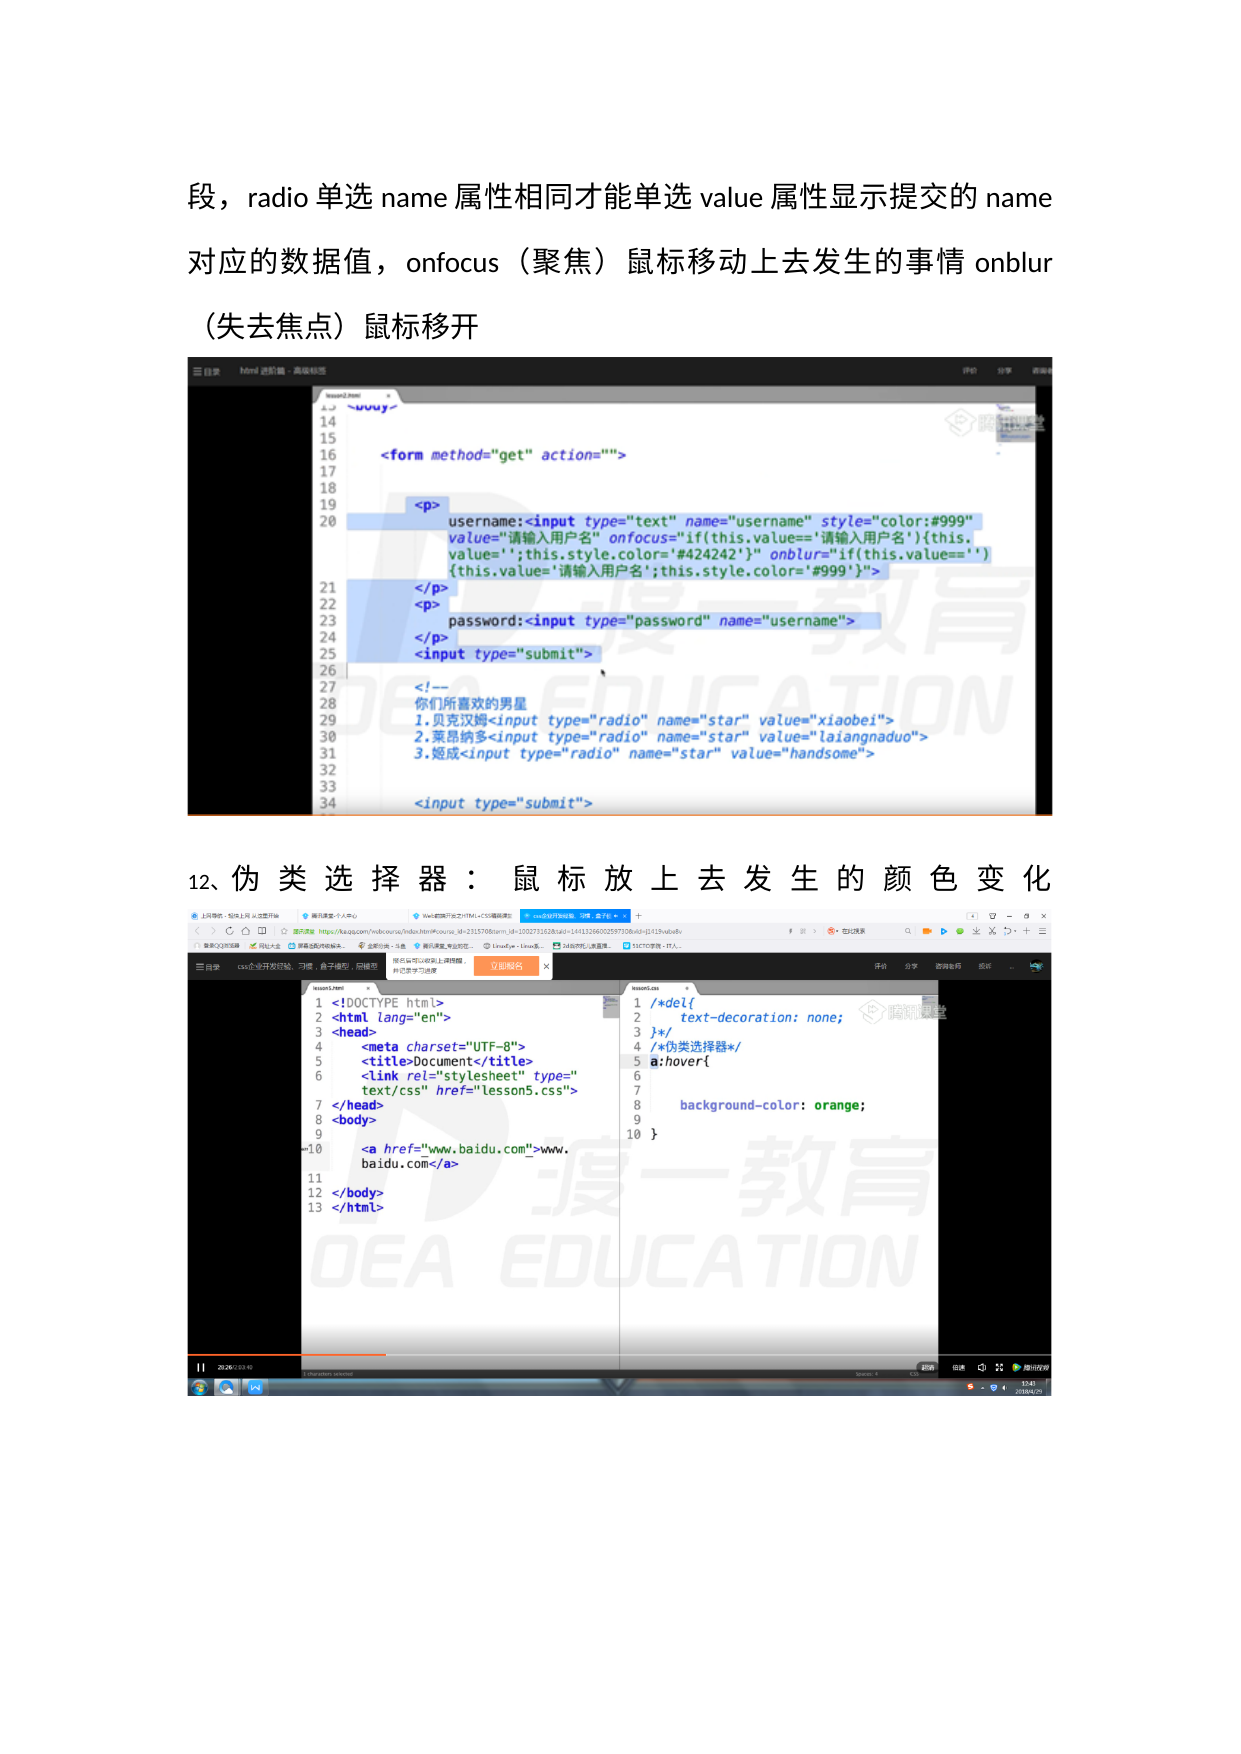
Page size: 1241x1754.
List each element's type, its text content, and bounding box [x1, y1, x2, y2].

picture [187, 357, 1053, 816]
picture [187, 909, 1052, 1396]
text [187, 162, 1053, 357]
